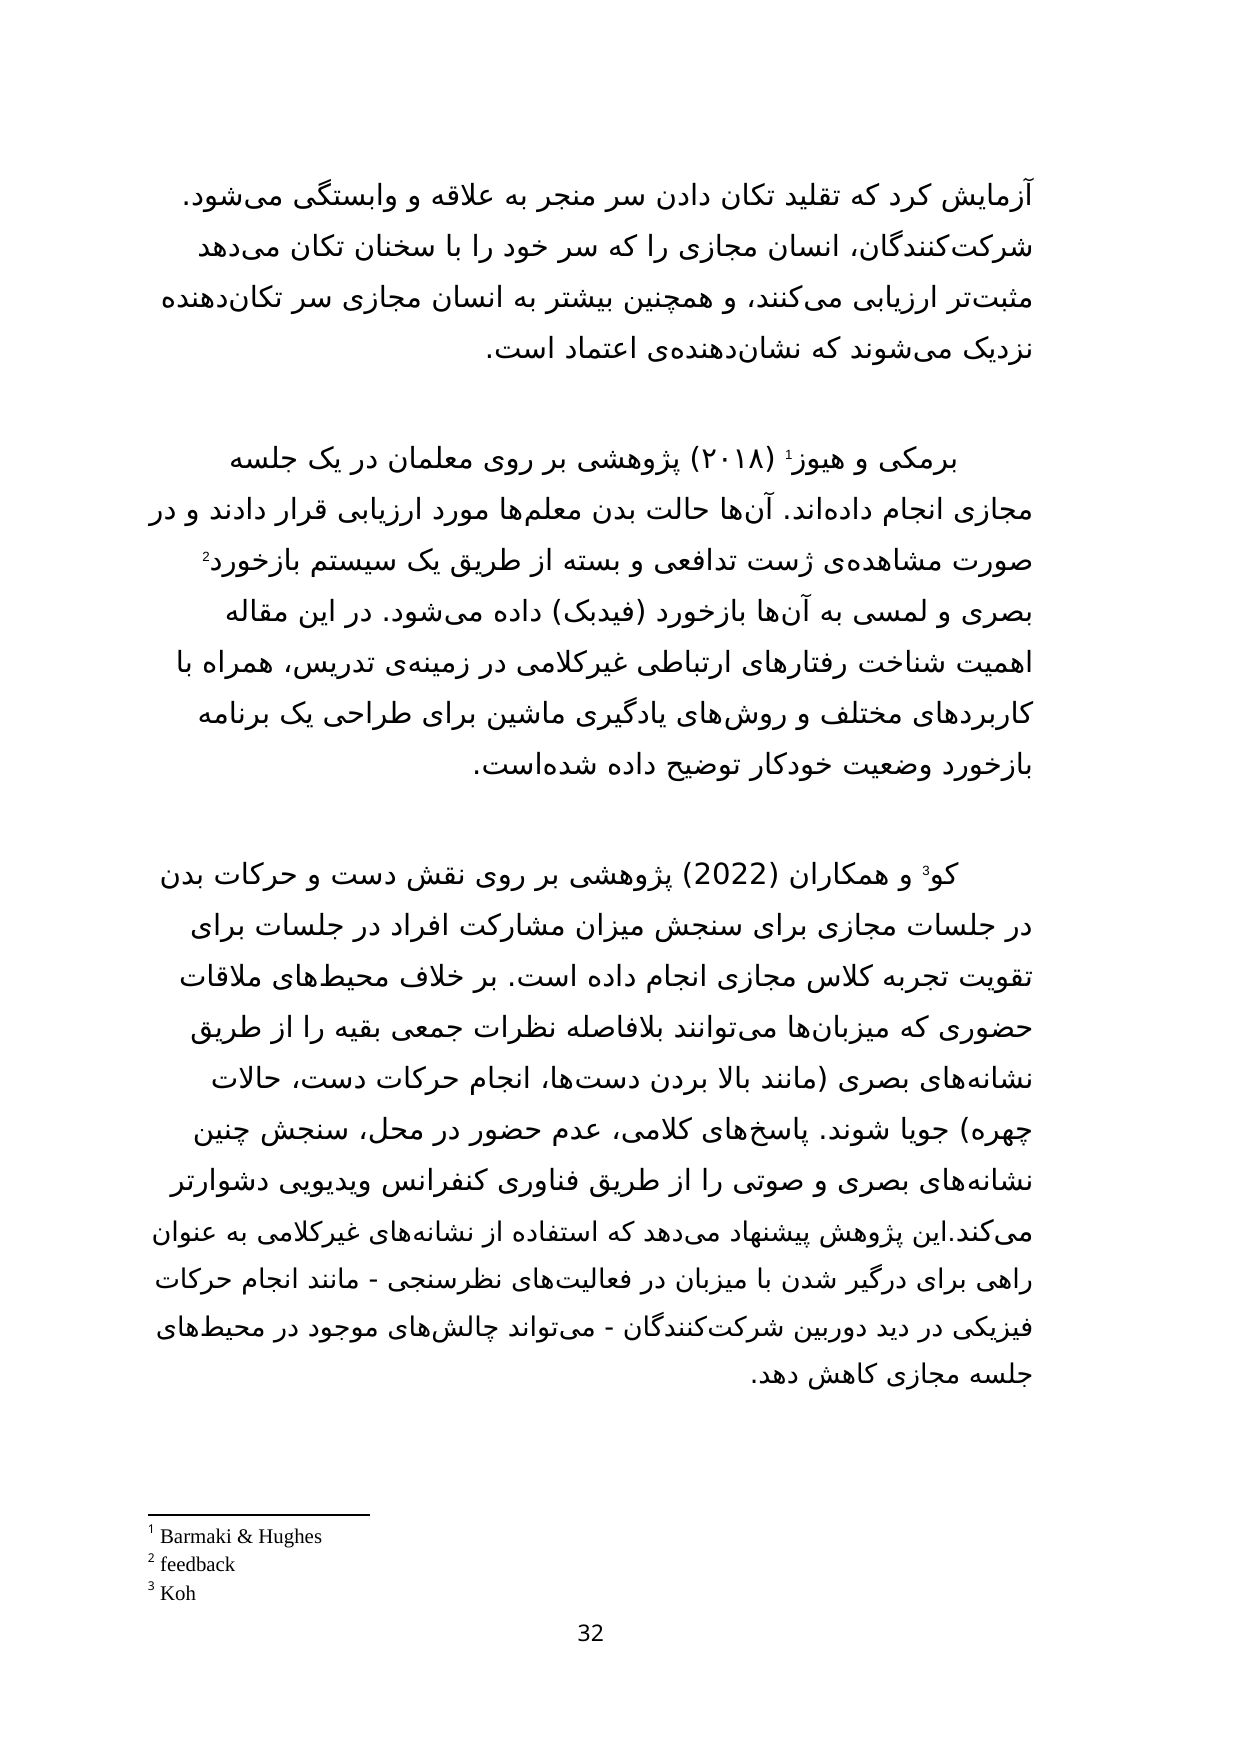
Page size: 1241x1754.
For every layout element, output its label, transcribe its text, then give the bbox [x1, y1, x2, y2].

text برمکی و هیوز (۲۰۱۸) پژوهشی بر روی معلمان در یک جلسه مجازی انجام داده‌اند. آن‌ها حالت بدن معلم‌ها مورد ارزیابی قرار دادند و در صورت مشاهده‌ی ژست تدافعی و بسته از طریق یک سیستم بازخورد بصری و لمسی به آن‌ها بازخورد (فیدبک) داده می‌شود. در این مقاله اهمیت شناخت رفتارهای ارتباطی غیرکلامی در زمینه‌ی ‌تدریس، همراه با کاربردهای مختلف و روش‌های یادگیری ماشین برای طراحی یک برنامه بازخورد وضعیت خودکار توضیح داده شده‌است. [148, 441, 1033, 781]
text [148, 178, 1033, 365]
text کو و همکاران (2022) پژوهشی بر روی نقش دست و حرکات بدن در جلسات مجازی برای سنجش میزان مشارکت افراد در جلسات برای تقویت تجربه کلاس مجازی انجام داده است. بر خلاف محیط‌های ملاقات حضوری که میزبان‌ها می‌توانند بلافاصله نظرات جمعی بقیه را از طریق نشانه‌های بصری (مانند بالا بردن دست‌ها، انجام حرکات دست، حالات چهره) جویا شوند. پاسخ‌های کلامی، عدم حضور در محل، سنجش چنین نشانه‌های بصری و صوتی را از طریق فناوری کنفرانس ویدیویی دشوارتر می‌کند.این پژوهش پیشنهاد می‌دهد که استفاده از نشانه‌های غیرکلامی به عنوان راهی برای درگیر شدن با میزبان در فعالیت‌های نظرسنجی - مانند انجام حرکات فیزیکی در دید دوربین شرکت‌کنندگان - می‌تواند چالش‌های موجود در محیط‌های جلسه مجازی کاهش دهد. [148, 857, 1033, 1390]
